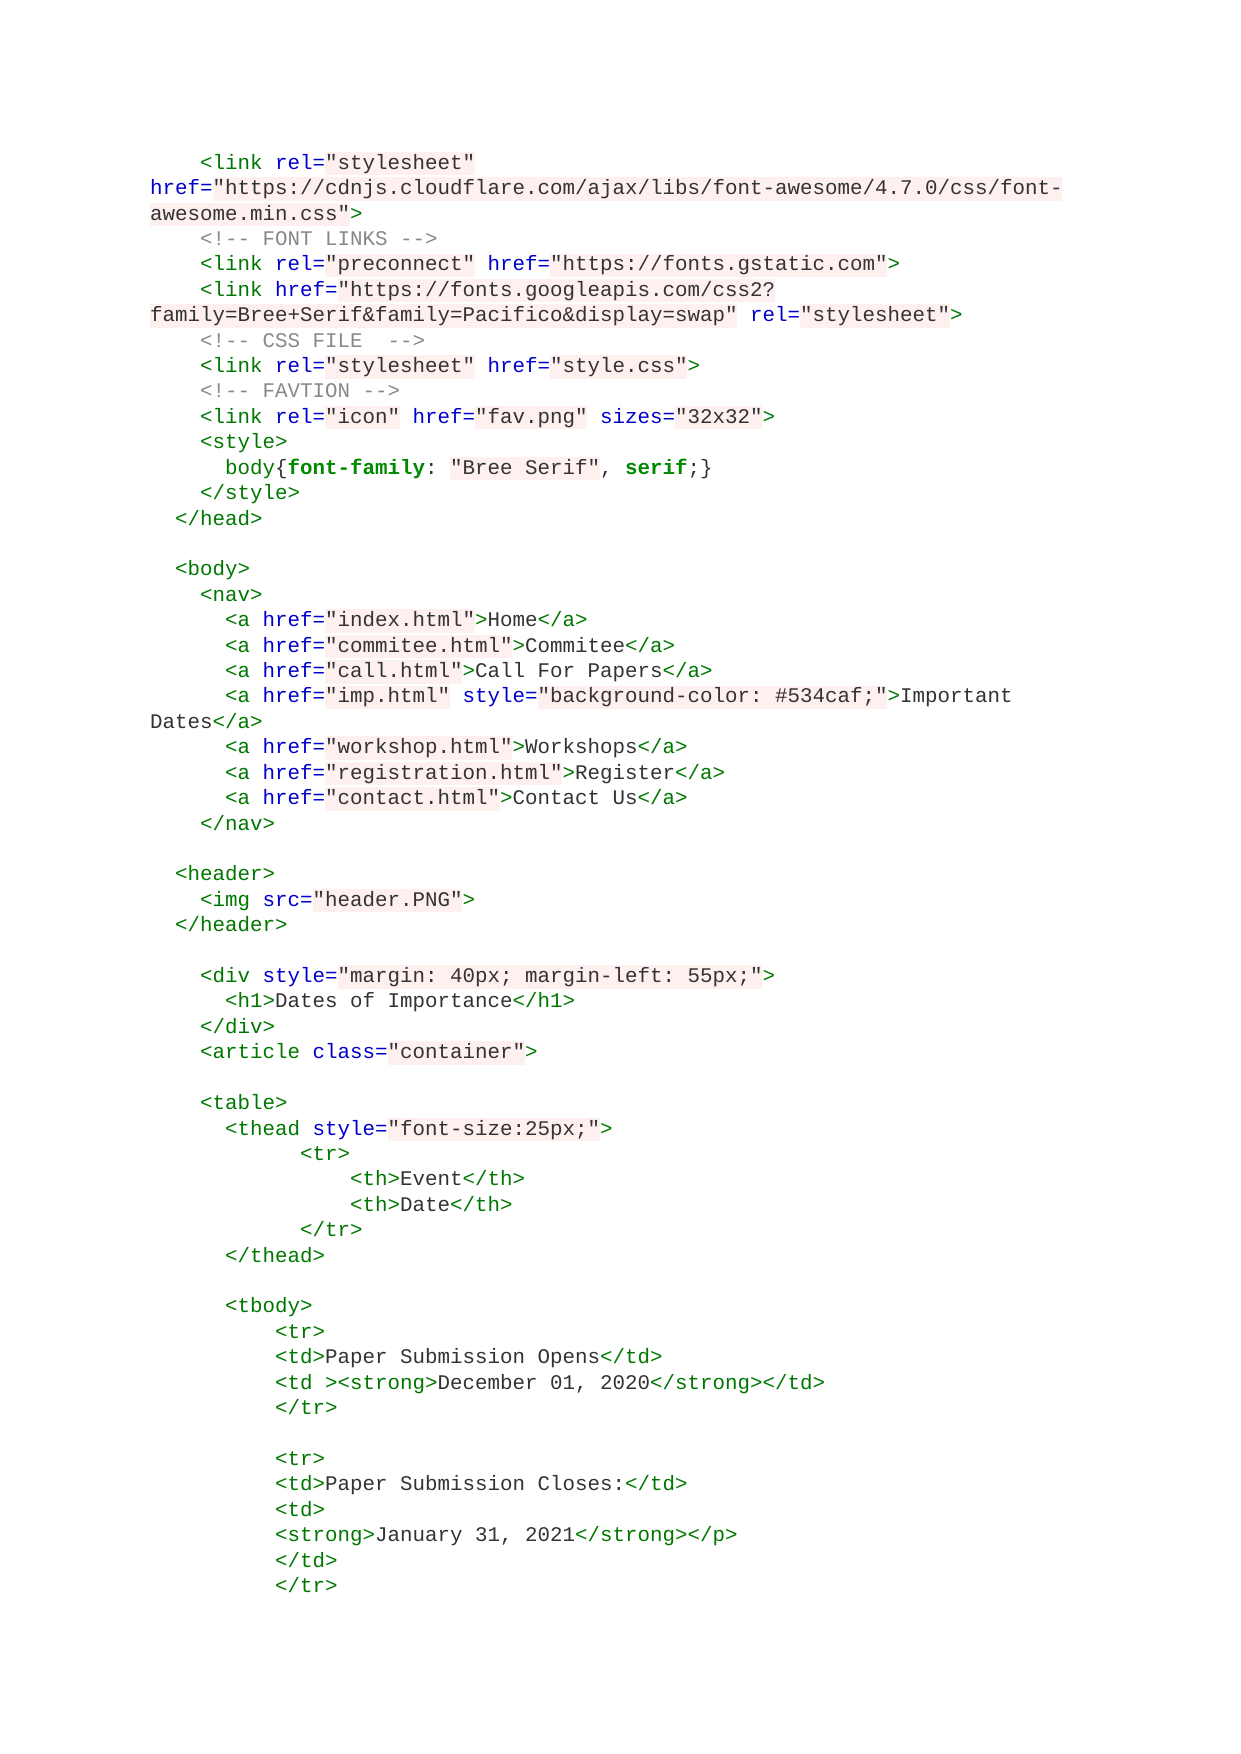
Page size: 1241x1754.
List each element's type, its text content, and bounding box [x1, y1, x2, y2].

text <a href="call.html">Call For Papers</a> [150, 658, 1090, 684]
text <a href="workshop.html">Workshops</a> [150, 734, 1090, 760]
text </tr> [150, 1217, 1090, 1243]
text <link rel="icon" href="fav.png" sizes="32x32"> [150, 404, 1090, 429]
text <!-- FONT LINKS --> [150, 226, 1090, 252]
text </td> [150, 1548, 1090, 1573]
text <td> [150, 1497, 1090, 1522]
text <td ><strong>December 01, 2020</strong></td> [150, 1370, 1090, 1395]
text <link rel="preconnect" href="https://fonts.gstatic.com"> [150, 252, 1090, 277]
text <link href="https://fonts.googleapis.com/css2?family=Bree+Serif&family=Pacifico&display=swap" rel="stylesheet"> [150, 277, 1090, 328]
text <strong>January 31, 2021</strong></p> [150, 1522, 1090, 1548]
text <a href="index.html">Home</a> [150, 607, 1090, 633]
text <td>Paper Submission Opens</td> [150, 1344, 1090, 1370]
text </header> [150, 912, 1090, 938]
text <tr> [150, 1319, 1090, 1344]
text </div> [150, 1014, 1090, 1039]
text <thead style="font-size:25px;"> [150, 1116, 1090, 1141]
text <th>Event</th> [150, 1167, 1090, 1192]
text </thead> [150, 1243, 1090, 1268]
text <table> [150, 1090, 1090, 1116]
text </style> [150, 480, 1090, 506]
text <tr> [150, 1141, 1090, 1167]
text <!-- CSS FILE --> [150, 328, 1090, 353]
text <a href="registration.html">Register</a> [150, 760, 1090, 785]
text </tr> [150, 1573, 1090, 1599]
text </head> [150, 506, 1090, 531]
text <header> [150, 862, 1090, 887]
text <link rel="stylesheet" href="https://cdnjs.cloudflare.com/ajax/libs/font-awesome/4.7.0/css/font-awesome.min.css"> [150, 150, 1090, 226]
text <nav> [150, 582, 1090, 607]
text </nav> [150, 811, 1090, 836]
text <body> [150, 557, 1090, 582]
text <style> [150, 429, 1090, 455]
text <tbody> [150, 1294, 1090, 1319]
text <!-- FAVTION --> [150, 379, 1090, 404]
text body{font-family: "Bree Serif", serif;} [150, 455, 1090, 480]
text <a href="commitee.html">Commitee</a> [150, 633, 1090, 658]
text </tr> [150, 1395, 1090, 1421]
text <a href="imp.html" style="background-color: #534caf;">Important Dates</a> [150, 684, 1090, 734]
text <tr> [150, 1446, 1090, 1472]
text <h1>Dates of Importance</h1> [150, 989, 1090, 1014]
text <article class="container"> [150, 1039, 1090, 1065]
text <div style="margin: 40px; margin-left: 55px;"> [150, 963, 1090, 989]
text <img src="header.PNG"> [150, 887, 1090, 912]
text <td>Paper Submission Closes:</td> [150, 1472, 1090, 1497]
text <a href="contact.html">Contact Us</a> [150, 785, 1090, 811]
text <link rel="stylesheet" href="style.css"> [150, 353, 1090, 379]
text <th>Date</th> [150, 1192, 1090, 1217]
